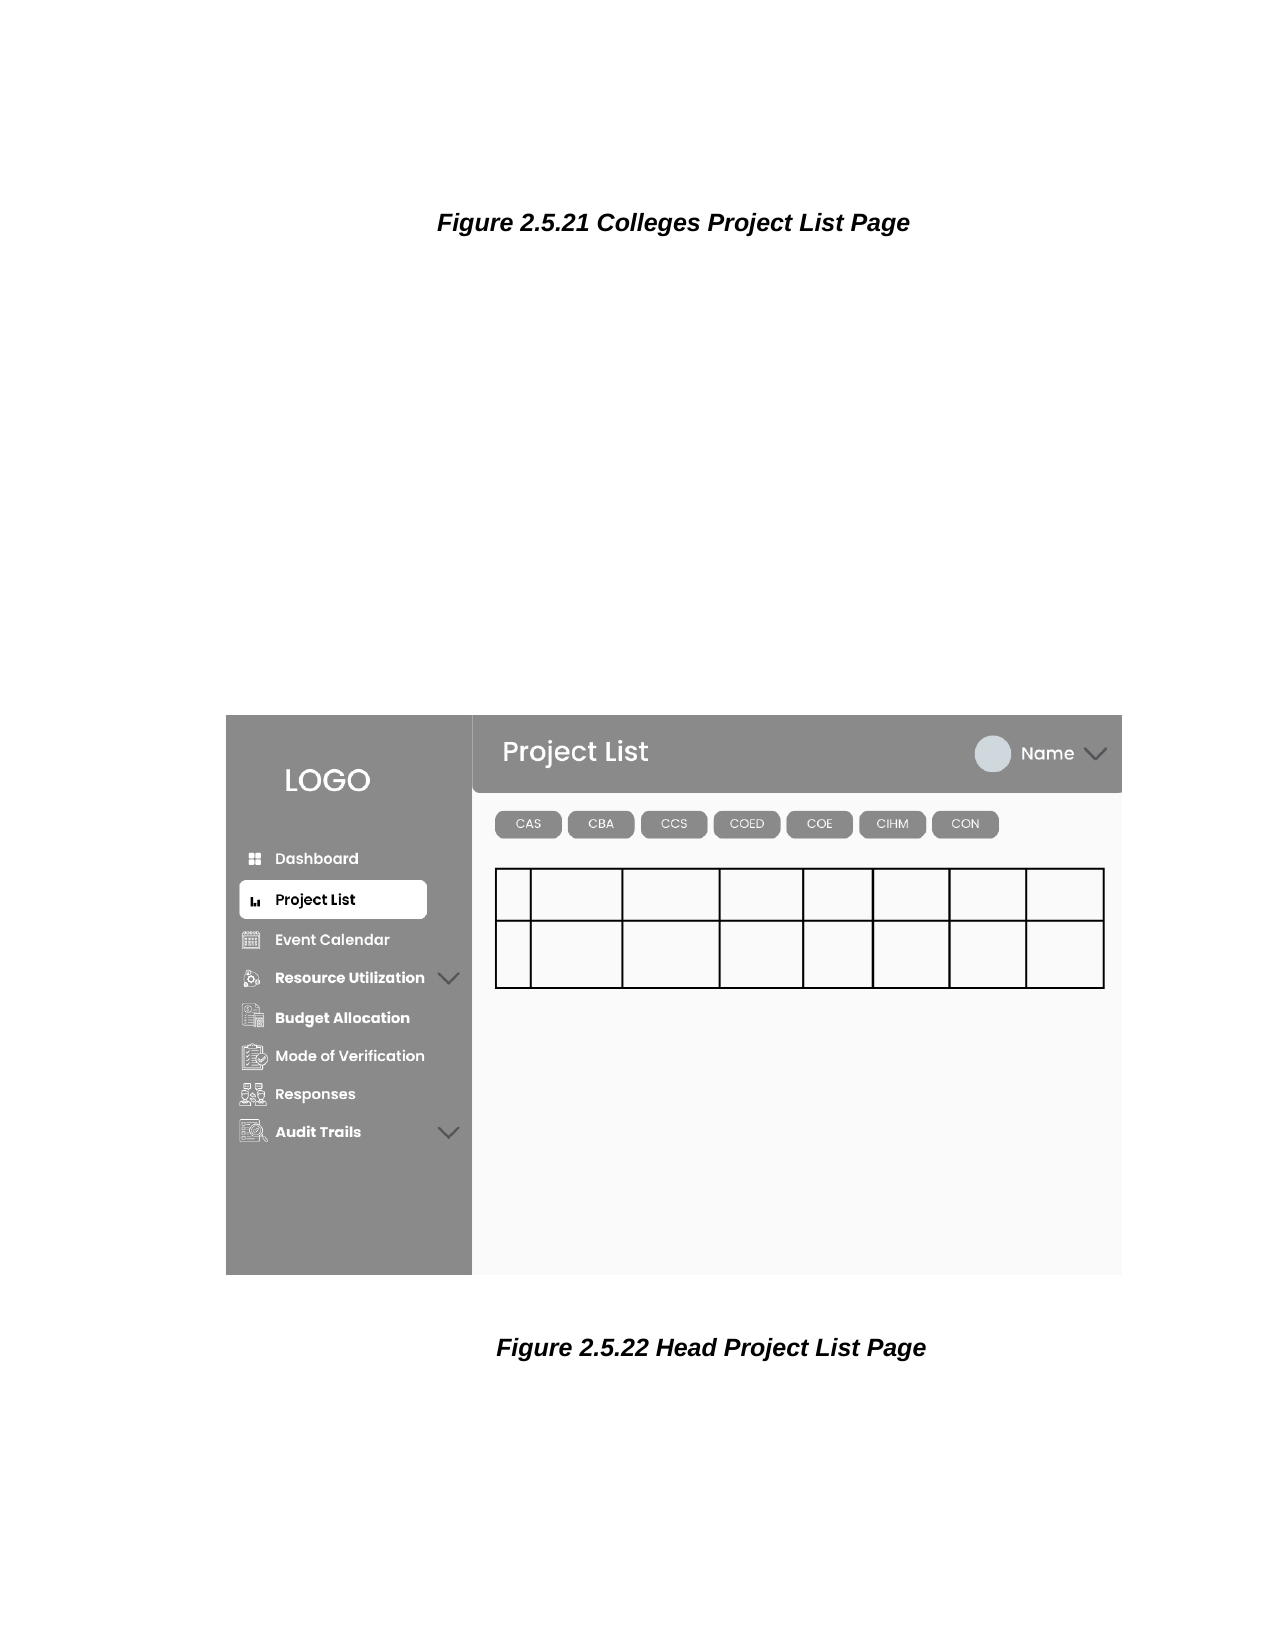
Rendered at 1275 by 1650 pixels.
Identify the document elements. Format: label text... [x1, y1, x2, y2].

picture [225, 715, 1122, 1275]
text Figure 2.5.21 Colleges Project List Page [225, 150, 1125, 236]
